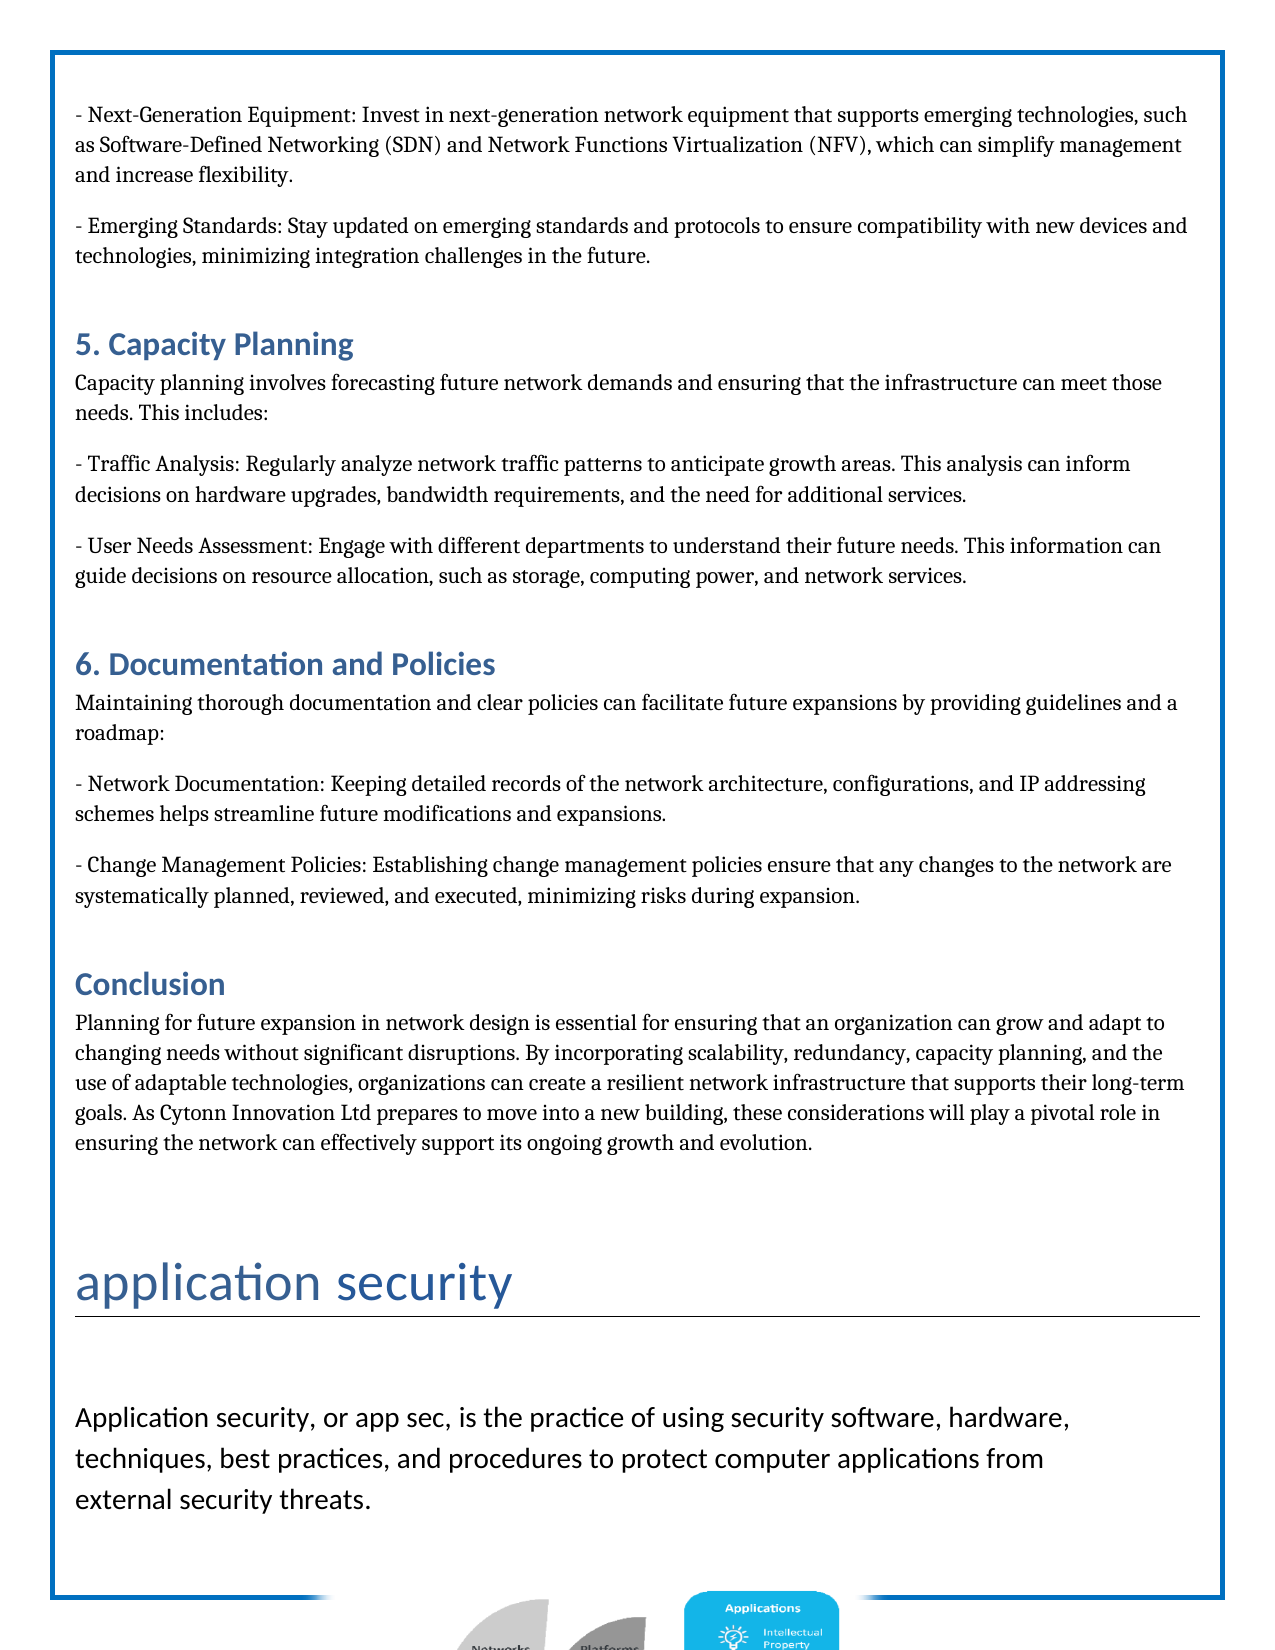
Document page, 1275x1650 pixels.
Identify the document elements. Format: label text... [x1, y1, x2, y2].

subtitle 6. Documentation and Policies [75, 643, 1200, 684]
text Planning for future expansion in network design is essential for ensuring that an organization can grow and adapt to changing needs without significant disruptions. By incorporating scalability, redundancy, capacity planning, and the use of adaptable technologies, organizations can create a resilient network infrastructure that supports their long-term goals. As Cytonn Innovation Ltd prepares to move into a new building, these considerations will play a pivotal role in ensuring the network can effectively support its ongoing growth and evolution. [75, 1009, 1200, 1157]
subtitle Conclusion [75, 963, 1200, 1003]
text - User Needs Assessment: Engage with different departments to understand their future needs. This information can guide decisions on resource allocation, such as storage, computing power, and network services. [75, 532, 1200, 589]
text - Next-Generation Equipment: Invest in next-generation network equipment that supports emerging technologies, such as Software-Defined Networking (SDN) and Network Functions Virtualization (NFV), which can simplify management and increase flexibility. [75, 101, 1200, 188]
subtitle 5. Capacity Planning [75, 323, 1200, 364]
text Maintaining thorough documentation and clear policies can facilitate future expansions by providing guidelines and a roadmap: [75, 690, 1200, 746]
text - Emerging Standards: Stay updated on emerging standards and protocols to ensure compatibility with new devices and technologies, minimizing integration challenges in the future. [75, 213, 1200, 269]
title application security [75, 1247, 1200, 1316]
picture [316, 1578, 874, 1650]
text - Network Documentation: Keeping detailed records of the network architecture, configurations, and IP addressing schemes helps streamline future modifications and expansions. [75, 771, 1200, 827]
text - Change Management Policies: Establishing change management policies ensure that any changes to the network are systematically planned, reviewed, and executed, minimizing risks during expansion. [75, 852, 1200, 909]
text Application security, or app sec, is the practice of using security software, hardware, techniques, best practices, and procedures to protect computer applications from external security threats. [75, 1399, 1200, 1517]
text - Traffic Analysis: Regularly analyze network traffic patterns to anticipate growth areas. This analysis can inform decisions on hardware upgrades, bandwidth requirements, and the need for additional services. [75, 451, 1200, 508]
text Capacity planning involves forecasting future network demands and ensuring that the infrastructure can meet those needs. This includes: [75, 370, 1200, 427]
